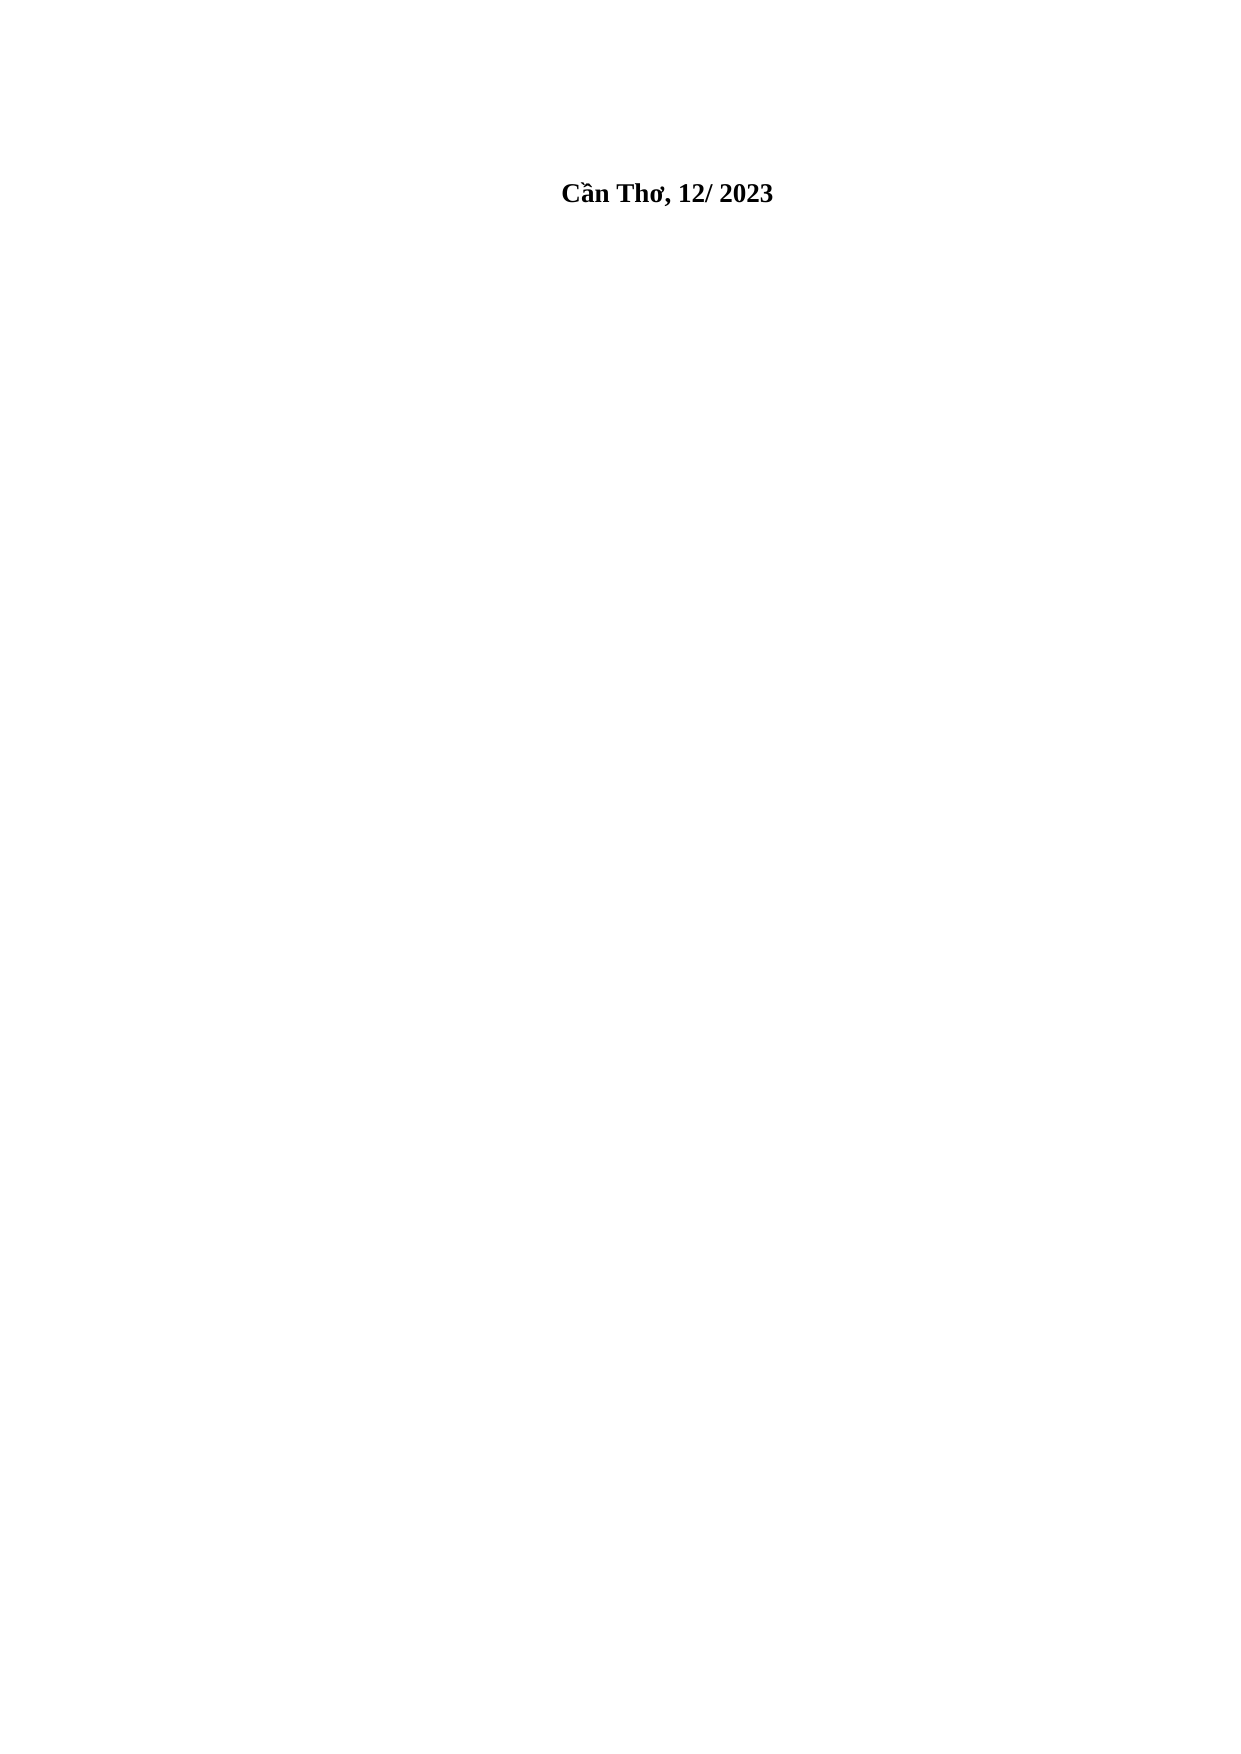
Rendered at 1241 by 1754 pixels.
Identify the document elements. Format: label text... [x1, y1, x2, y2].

text Cần Thơ, 12/ 2023 [207, 177, 1122, 208]
